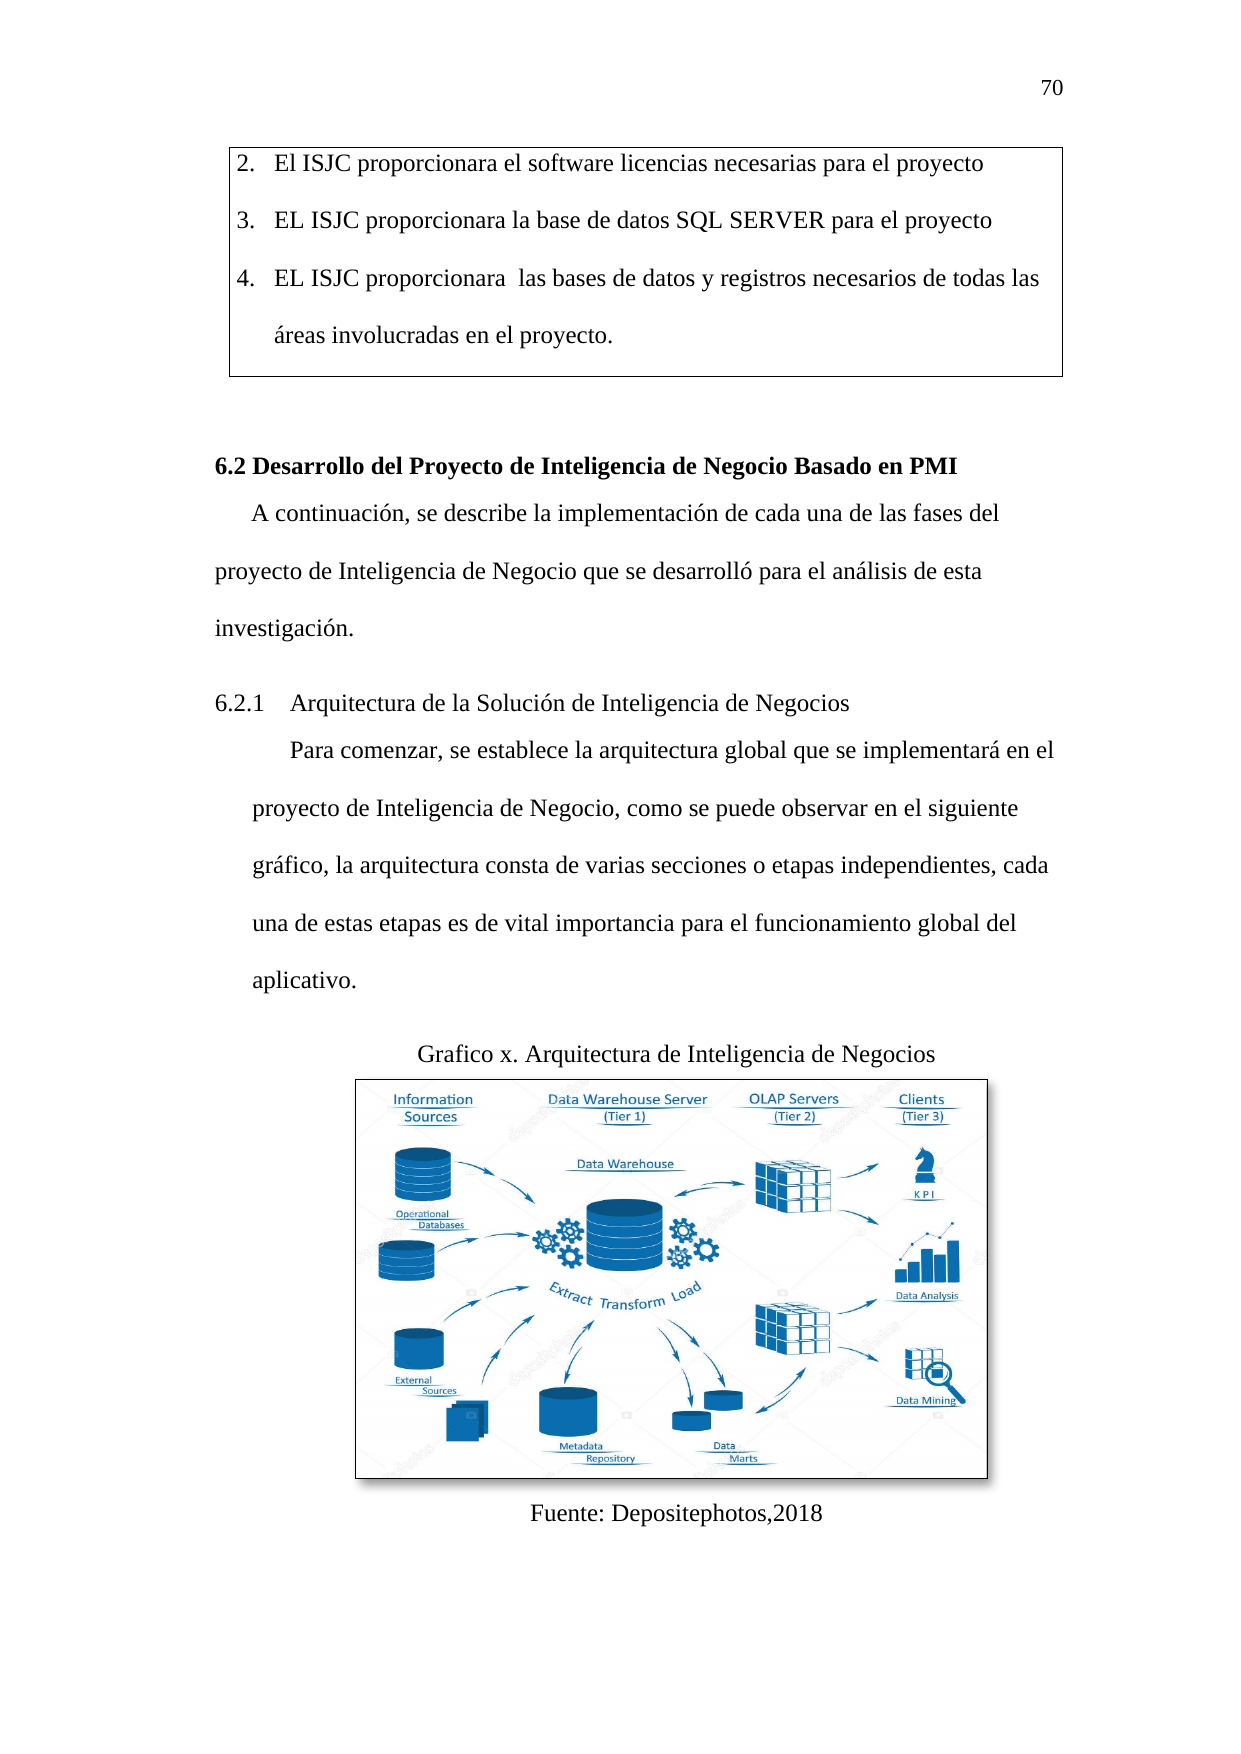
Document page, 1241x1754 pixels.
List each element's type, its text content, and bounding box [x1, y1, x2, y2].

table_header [230, 148, 1062, 376]
text Para comenzar, se establece la arquitectura global que se implementará en el proyecto de Inteligencia de Negocio, como se puede observar en el siguiente gráfico, la arquitectura consta de varias secciones o etapas independientes, cada una de estas etapas es de vital importancia para el funcionamiento global del aplicativo. [252, 735, 1063, 994]
list Desarrollo del Proyecto de Inteligencia de Negocio Basado en PMI [214, 451, 1063, 479]
text A continuación, se describe la implementación de cada una de las fases del proyecto de Inteligencia de Negocio que se desarrolló para el análisis de esta investigación. [214, 498, 1063, 642]
picture [356, 1080, 987, 1478]
list Grafico x. Arquitectura de Inteligencia de Negocios [289, 1039, 1063, 1068]
list Arquitectura de la Solución de Inteligencia de Negocios [214, 688, 1063, 716]
